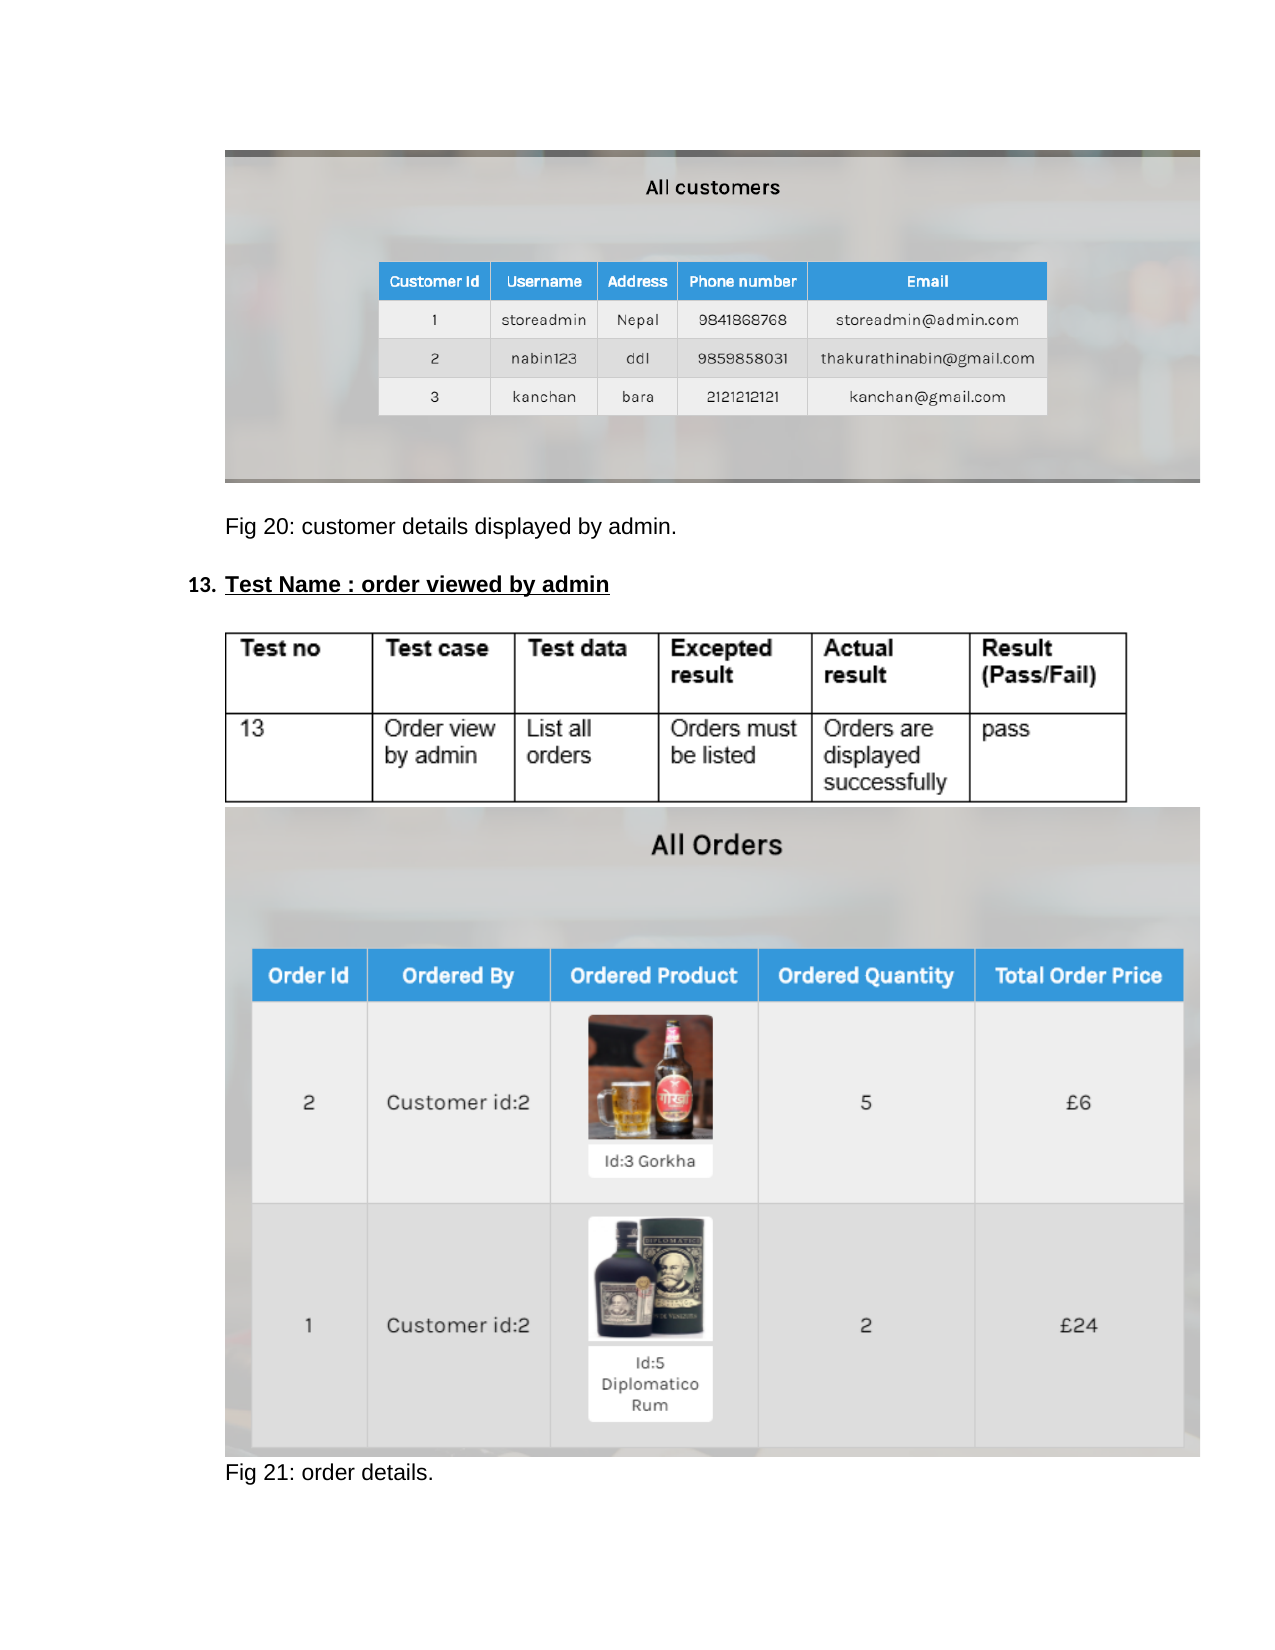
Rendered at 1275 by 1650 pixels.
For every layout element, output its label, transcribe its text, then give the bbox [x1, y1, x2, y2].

list Fig 21: order details. [225, 1459, 1125, 1485]
list Test Name : order viewed by admin [187, 570, 1125, 598]
list Fig 20: customer details displayed by admin. [225, 513, 1125, 540]
picture [225, 150, 1200, 483]
picture [225, 807, 1200, 1457]
picture [225, 628, 1132, 806]
